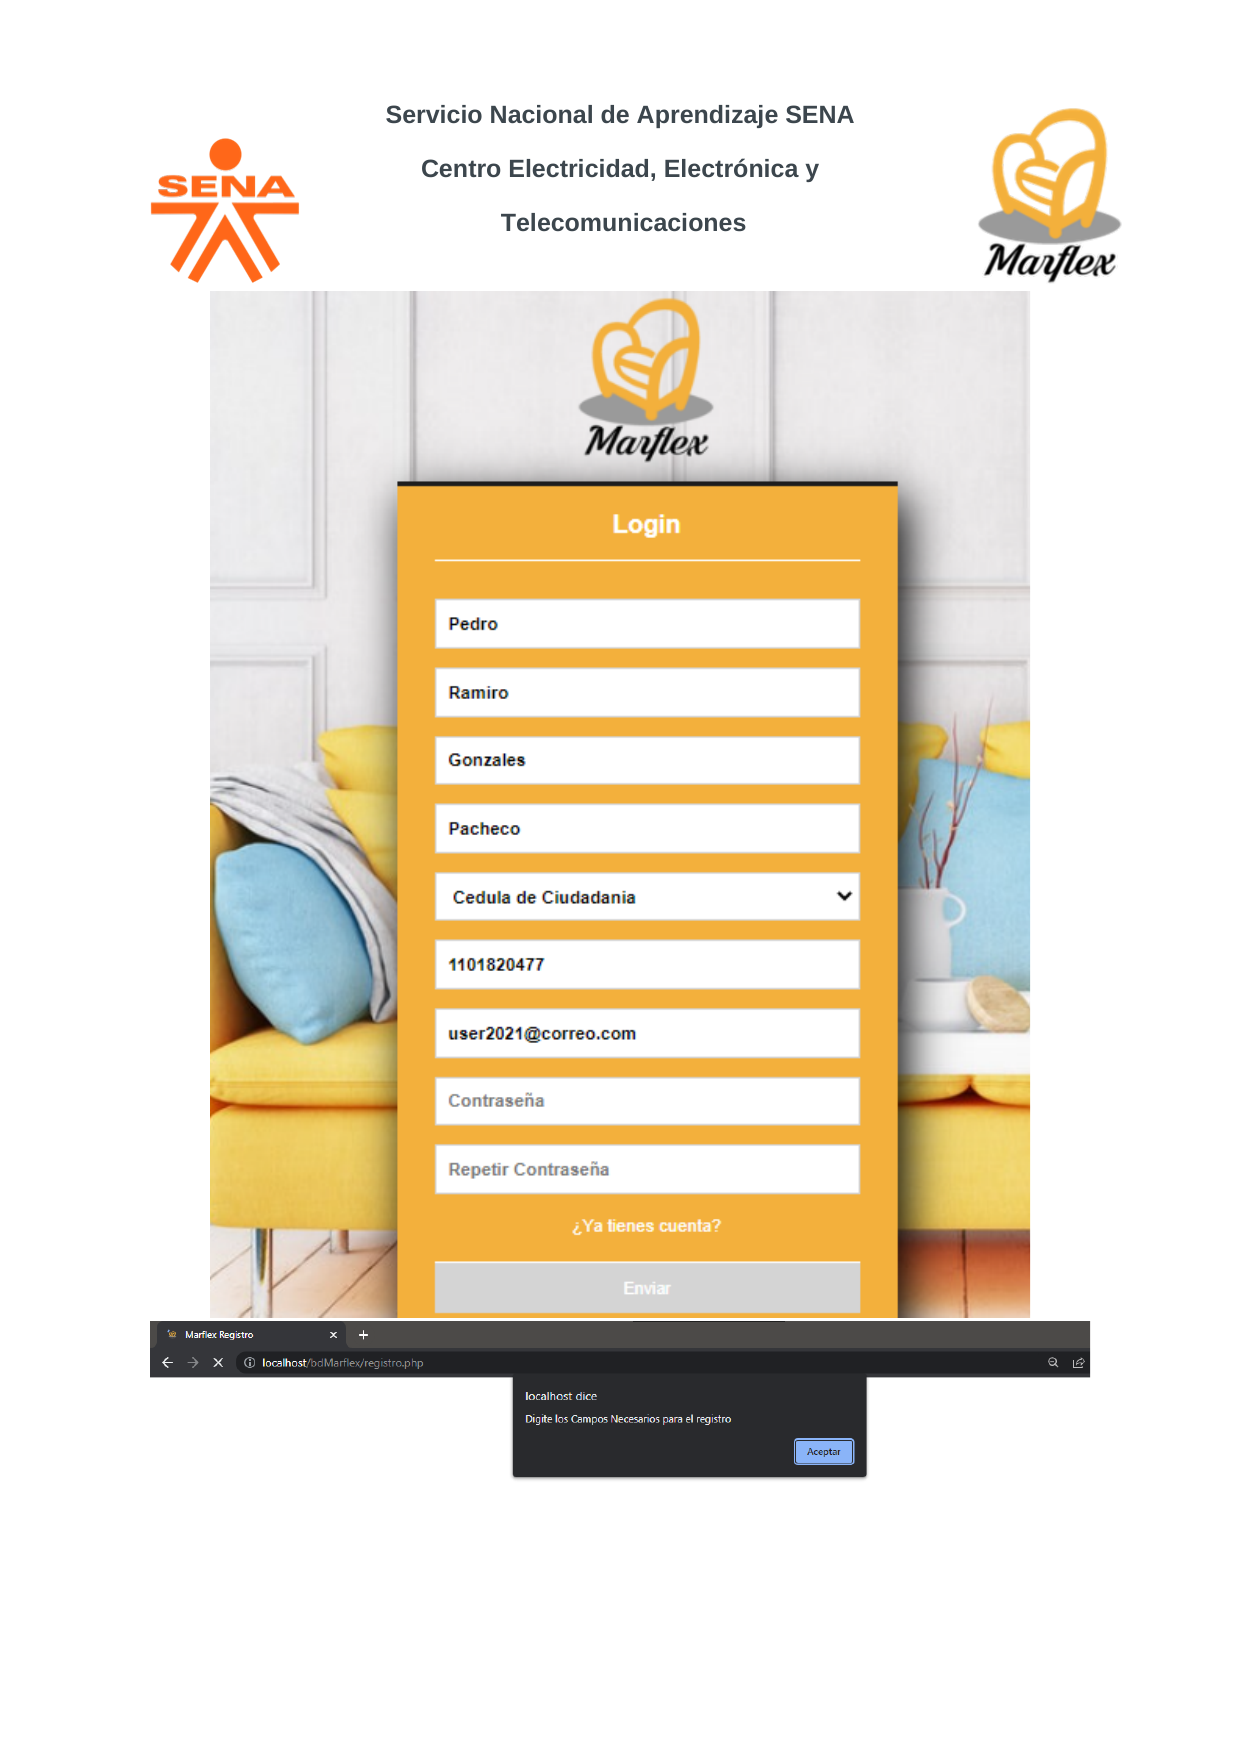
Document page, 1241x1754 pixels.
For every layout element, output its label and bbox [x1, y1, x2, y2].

picture [975, 107, 1125, 285]
picture [150, 1321, 1091, 1520]
picture [150, 137, 300, 284]
picture [210, 291, 1031, 1318]
